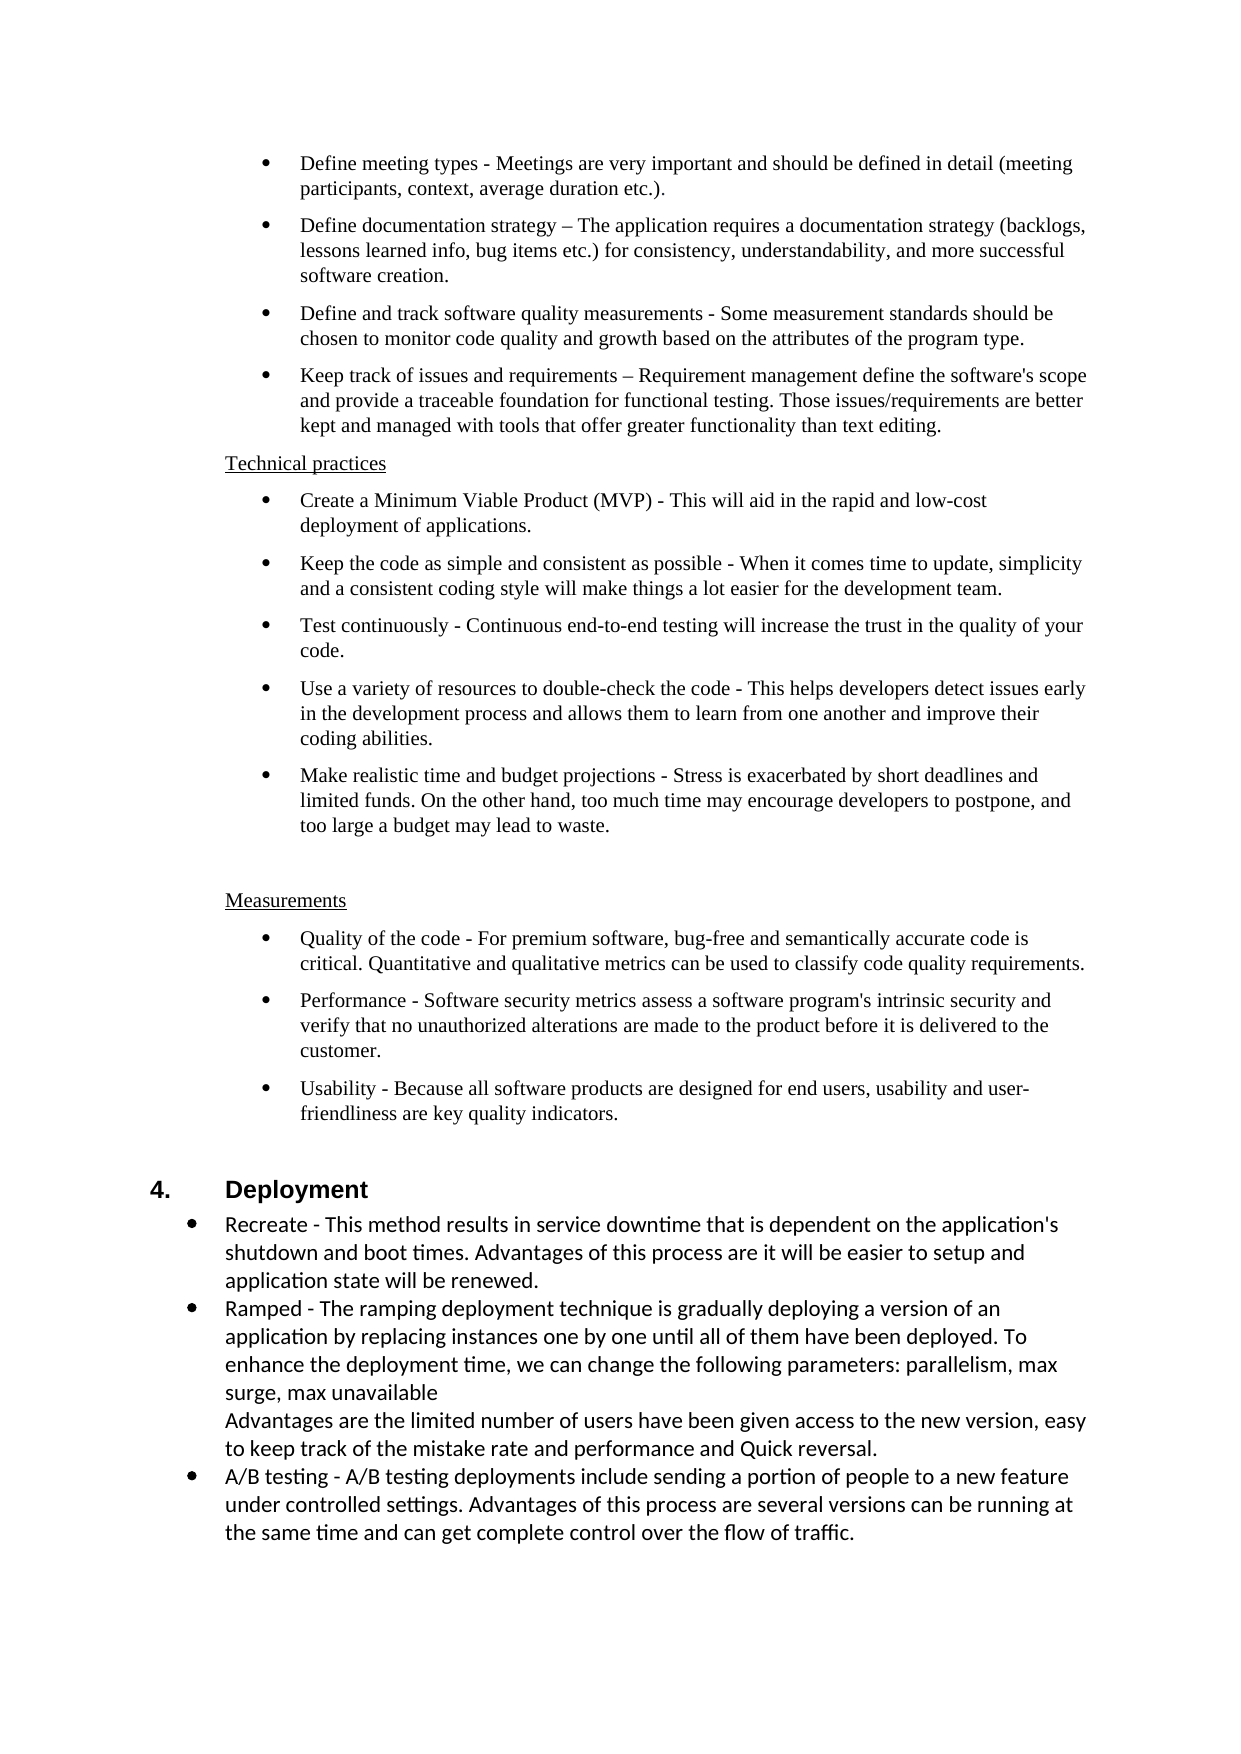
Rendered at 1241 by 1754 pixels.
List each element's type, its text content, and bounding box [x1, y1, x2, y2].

list Test continuously - Continuous end-to-end testing will increase the trust in the quality of your code. [262, 612, 1090, 662]
list Keep track of issues and requirements – Requirement management define the software's scope and provide a traceable foundation for functional testing. Those issues/requirements are better kept and managed with tools that offer greater functionality than text editing. [262, 362, 1090, 437]
list Recreate - This method results in service downtime that is dependent on the application's shutdown and boot times. Advantages of this process are it will be easier to setup and application state will be renewed. [187, 1210, 1090, 1294]
subtitle Deployment [150, 1175, 1090, 1204]
list Make realistic time and budget projections - Stress is exacerbated by short deadlines and limited funds. On the other hand, too much time may encourage developers to postpone, and too large a budget may lead to waste. [262, 762, 1090, 837]
list Advantages are the limited number of users have been given access to the new version, easy to keep track of the mistake rate and performance and Quick reversal. [225, 1406, 1090, 1462]
list Create a Minimum Viable Product (MVP) - This will aid in the rapid and low-cost deployment of applications. [262, 487, 1090, 537]
list Use a variety of resources to double-check the code - This helps developers detect issues early in the development process and allows them to learn from one another and improve their coding abilities. [262, 675, 1090, 750]
list A/B testing - A/B testing deployments include sending a portion of people to a new feature under controlled settings. Advantages of this process are several versions can be running at the same time and can get complete control over the flow of traffic. [187, 1462, 1090, 1546]
list Define and track software quality measurements - Some measurement standards should be chosen to monitor code quality and growth based on the attributes of the program type. [262, 300, 1090, 350]
text Measurements [225, 887, 1090, 912]
list Quality of the code - For premium software, bug-free and semantically accurate code is critical. Quantitative and qualitative metrics can be used to classify code quality requirements. [262, 925, 1090, 975]
list Define meeting types - Meetings are very important and should be defined in detail (meeting participants, context, average duration etc.). [262, 150, 1090, 200]
list Keep the code as simple and consistent as possible - When it comes time to update, simplicity and a consistent coding style will make things a lot easier for the development team. [262, 550, 1090, 600]
text Technical practices [225, 450, 1090, 475]
list Define documentation strategy – The application requires a documentation strategy (backlogs, lessons learned info, bug items etc.) for consistency, understandability, and more successful software creation. [262, 212, 1090, 287]
list Performance - Software security metrics assess a software program's intrinsic security and verify that no unauthorized alterations are made to the product before it is delivered to the customer. [262, 987, 1090, 1062]
list Ramped - The ramping deployment technique is gradually deploying a version of an application by replacing instances one by one until all of them have been deployed. To enhance the deployment time, we can change the following parameters: parallelism, max surge, max unavailable [187, 1294, 1090, 1406]
list Usability - Because all software products are designed for end users, usability and user-friendliness are key quality indicators. [262, 1075, 1090, 1125]
